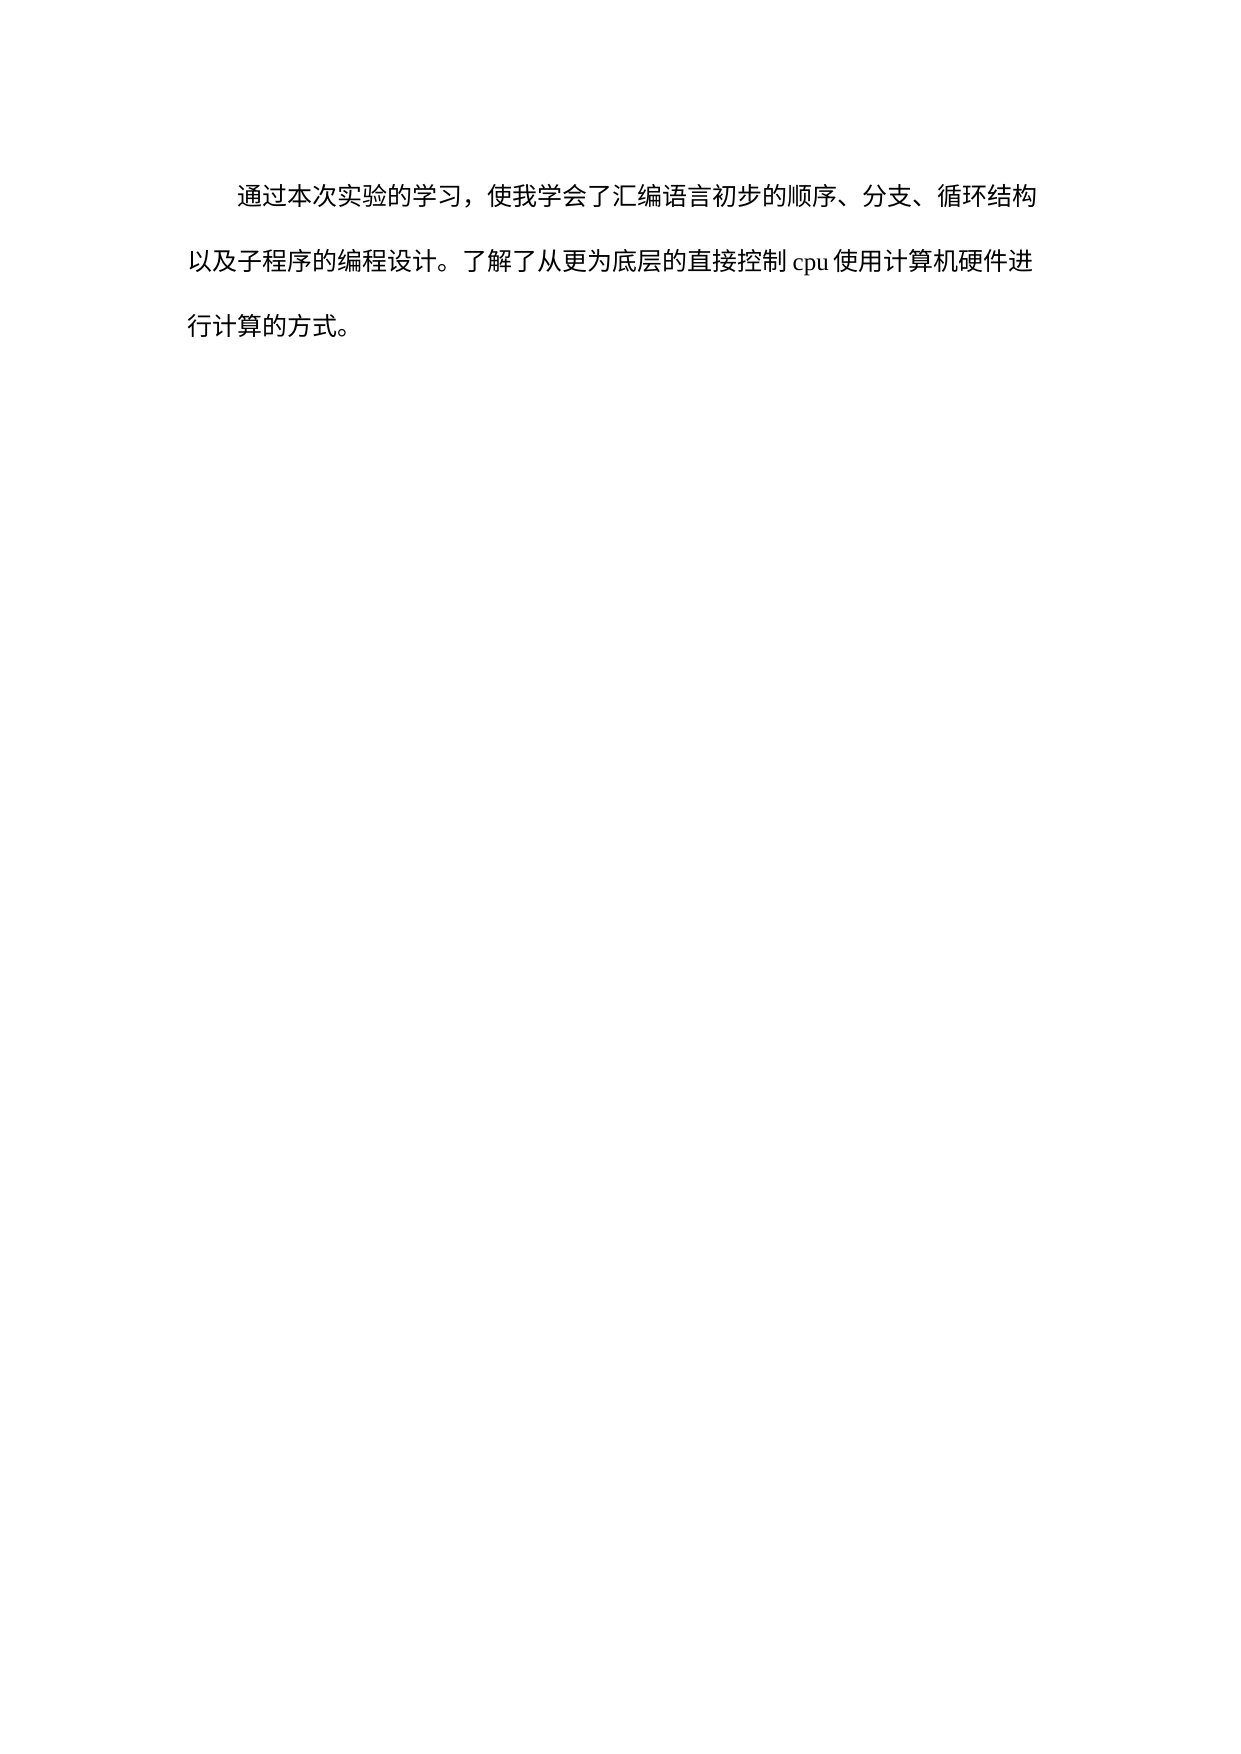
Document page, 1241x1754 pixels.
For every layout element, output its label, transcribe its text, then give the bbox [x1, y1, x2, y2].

text 通过本次实验的学习，使我学会了汇编语言初步的顺序、分支、循环结构以及子程序的编程设计。了解了从更为底层的直接控制cpu使用计算机硬件进行计算的方式。 [187, 162, 1053, 357]
